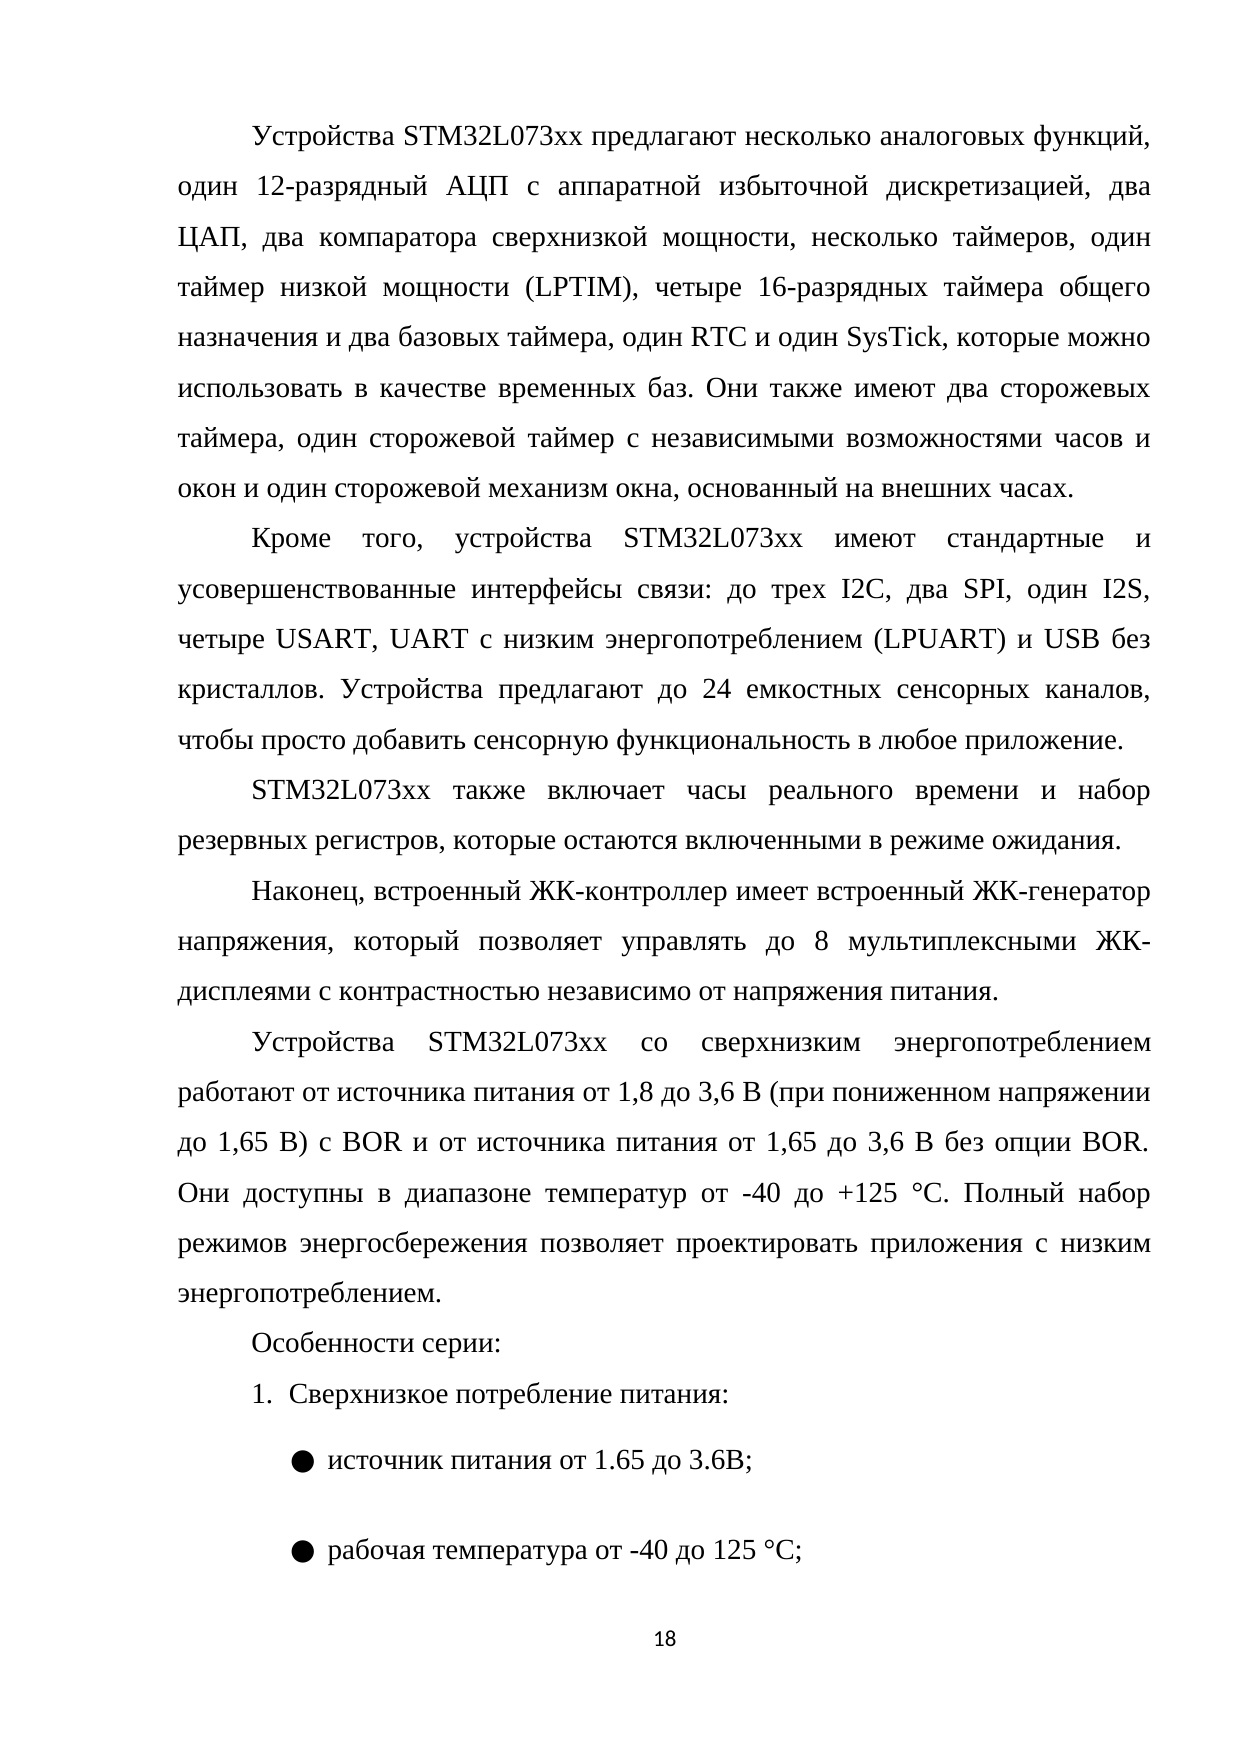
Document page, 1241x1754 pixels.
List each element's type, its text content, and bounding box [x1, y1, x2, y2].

text STM32L073xx также включает часы реального времени и набор резервных регистров, которые остаются включенными в режиме ожидания. [177, 772, 1152, 856]
list источник питания от 1.65 до 3.6В; [290, 1426, 1152, 1486]
text Устройства STM32L073xx предлагают несколько аналоговых функций, один 12-разрядный АЦП с аппаратной избыточной дискретизацией, два ЦАП, два компаратора сверхнизкой мощности, несколько таймеров, один таймер низкой мощности (LPTIM), четыре 16-разрядных таймера общего назначения и два базовых таймера, один RTC и один SysTick, которые можно использовать в качестве временных баз. Они также имеют два сторожевых таймера, один сторожевой таймер с независимыми возможностями часов и окон и один сторожевой механизм окна, основанный на внешних часах. [177, 118, 1152, 504]
text Особенности серии: [177, 1326, 1152, 1359]
text Кроме того, устройства STM32L073xx имеют стандартные и усовершенствованные интерфейсы связи: до трех I2C, два SPI, один I2S, четыре USART, UART с низким энергопотреблением (LPUART) и USB без кристаллов. Устройства предлагают до 24 емкостных сенсорных каналов, чтобы просто добавить сенсорную функциональность в любое приложение. [177, 521, 1152, 755]
text Устройства STM32L073xx со сверхнизким энергопотреблением работают от источника питания от 1,8 до 3,6 В (при пониженном напряжении до 1,65 В) с BOR и от источника питания от 1,65 до 3,6 В без опции BOR. Они доступны в диапазоне температур от -40 до +125 °C. Полный набор режимов энергосбережения позволяет проектировать приложения с низким энергопотреблением. [177, 1024, 1152, 1309]
text Наконец, встроенный ЖК-контроллер имеет встроенный ЖК-генератор напряжения, который позволяет управлять до 8 мультиплексными ЖК-дисплеями с контрастностью независимо от напряжения питания. [177, 873, 1152, 1007]
list Сверхнизкое потребление питания: [251, 1376, 1152, 1409]
list рабочая температура от -40 до 125 °C; [290, 1516, 1152, 1576]
